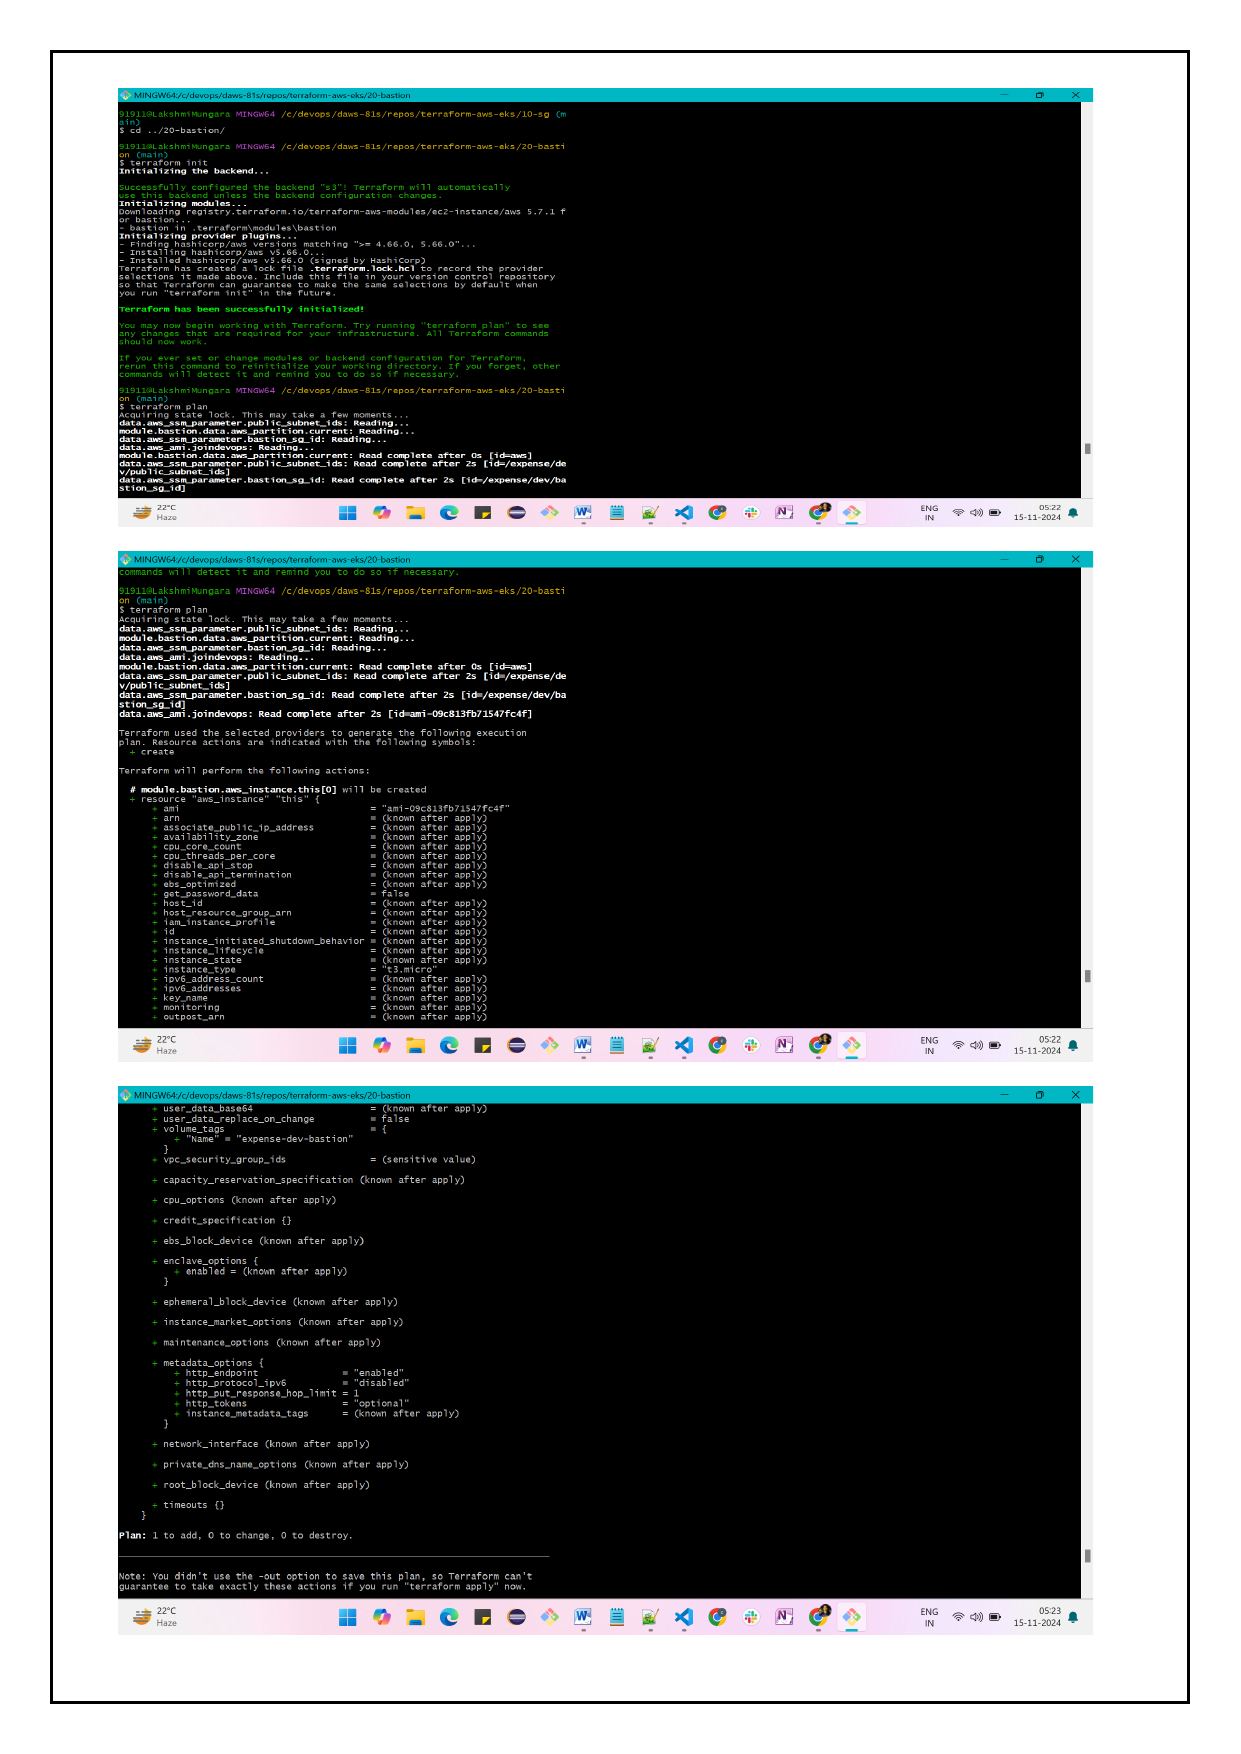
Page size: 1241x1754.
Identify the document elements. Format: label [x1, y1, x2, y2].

picture [118, 88, 1094, 527]
picture [118, 1086, 1094, 1635]
picture [118, 551, 1094, 1062]
